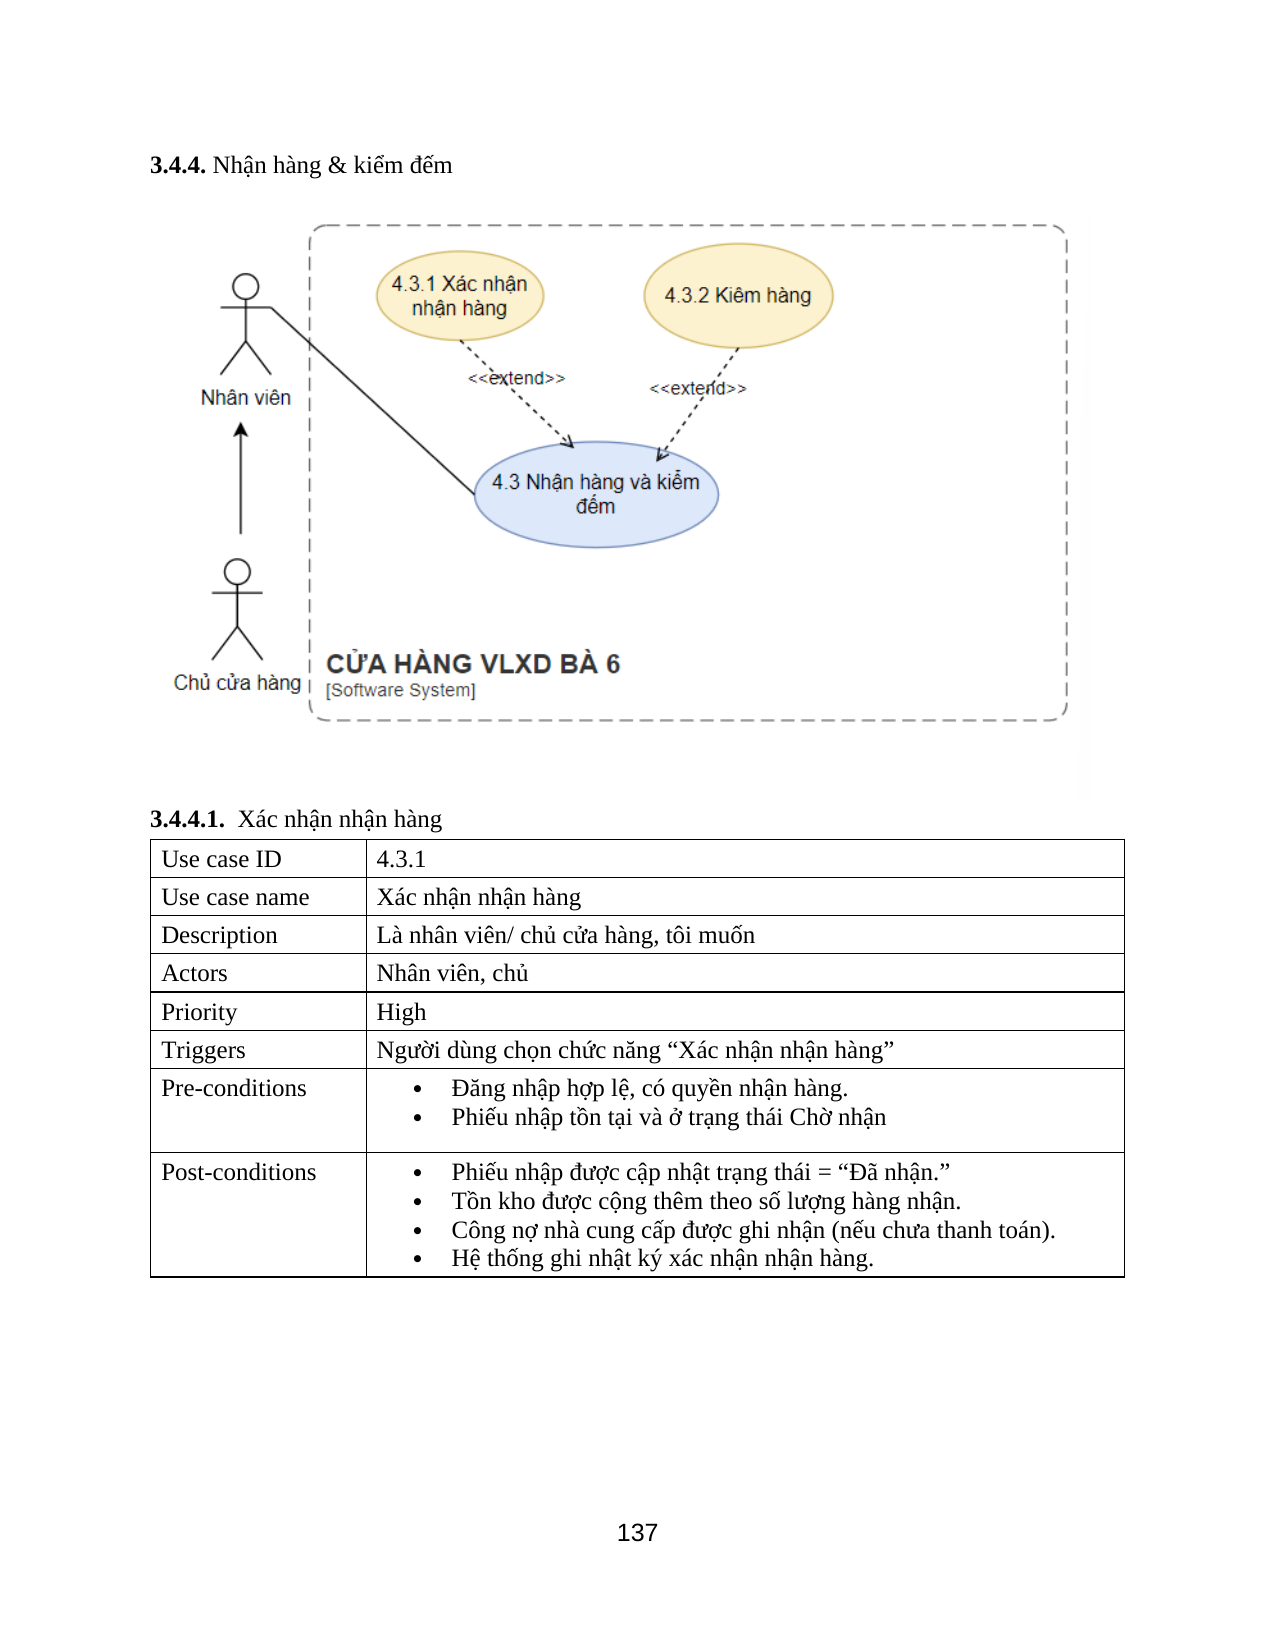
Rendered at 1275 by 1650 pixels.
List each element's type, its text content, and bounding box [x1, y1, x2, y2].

table_cell Nhân viên, chủ [367, 954, 1124, 991]
table_cell Xác nhận nhận hàng [367, 878, 1124, 915]
table_cell Phiếu nhập được cập nhật trạng thái = “Đã nhận.” Tồn kho được cộng thêm theo số lượng hàng nhận. Công nợ nhà cung cấp được ghi nhận (nếu chưa thanh toán). Hệ thống ghi nhật ký xác nhận nhận hàng. [367, 1153, 1124, 1276]
table_cell Là nhân viên/ chủ cửa hàng, tôi muốn [367, 916, 1124, 953]
table_cell Đăng nhập hợp lệ, có quyền nhận hàng. Phiếu nhập tồn tại và ở trạng thái Chờ nhận [367, 1069, 1124, 1152]
picture [150, 185, 1092, 800]
table_cell Description [151, 916, 366, 953]
table_cell High [367, 993, 1124, 1029]
subtitle Nhận hàng & kiểm đếm [150, 150, 1125, 179]
table_cell Priority [151, 993, 366, 1029]
table_cell Use case name [151, 878, 366, 915]
table_cell Post-conditions [151, 1153, 366, 1276]
table_cell Pre-conditions [151, 1069, 366, 1152]
table_cell Triggers [151, 1031, 366, 1068]
subtitle Xác nhận nhận hàng [150, 804, 1125, 832]
table_header Use case ID [151, 840, 366, 877]
table_cell Actors [151, 954, 366, 991]
table_header 4.3.1 [367, 840, 1124, 877]
table_cell Người dùng chọn chức năng “Xác nhận nhận hàng” [367, 1031, 1124, 1068]
